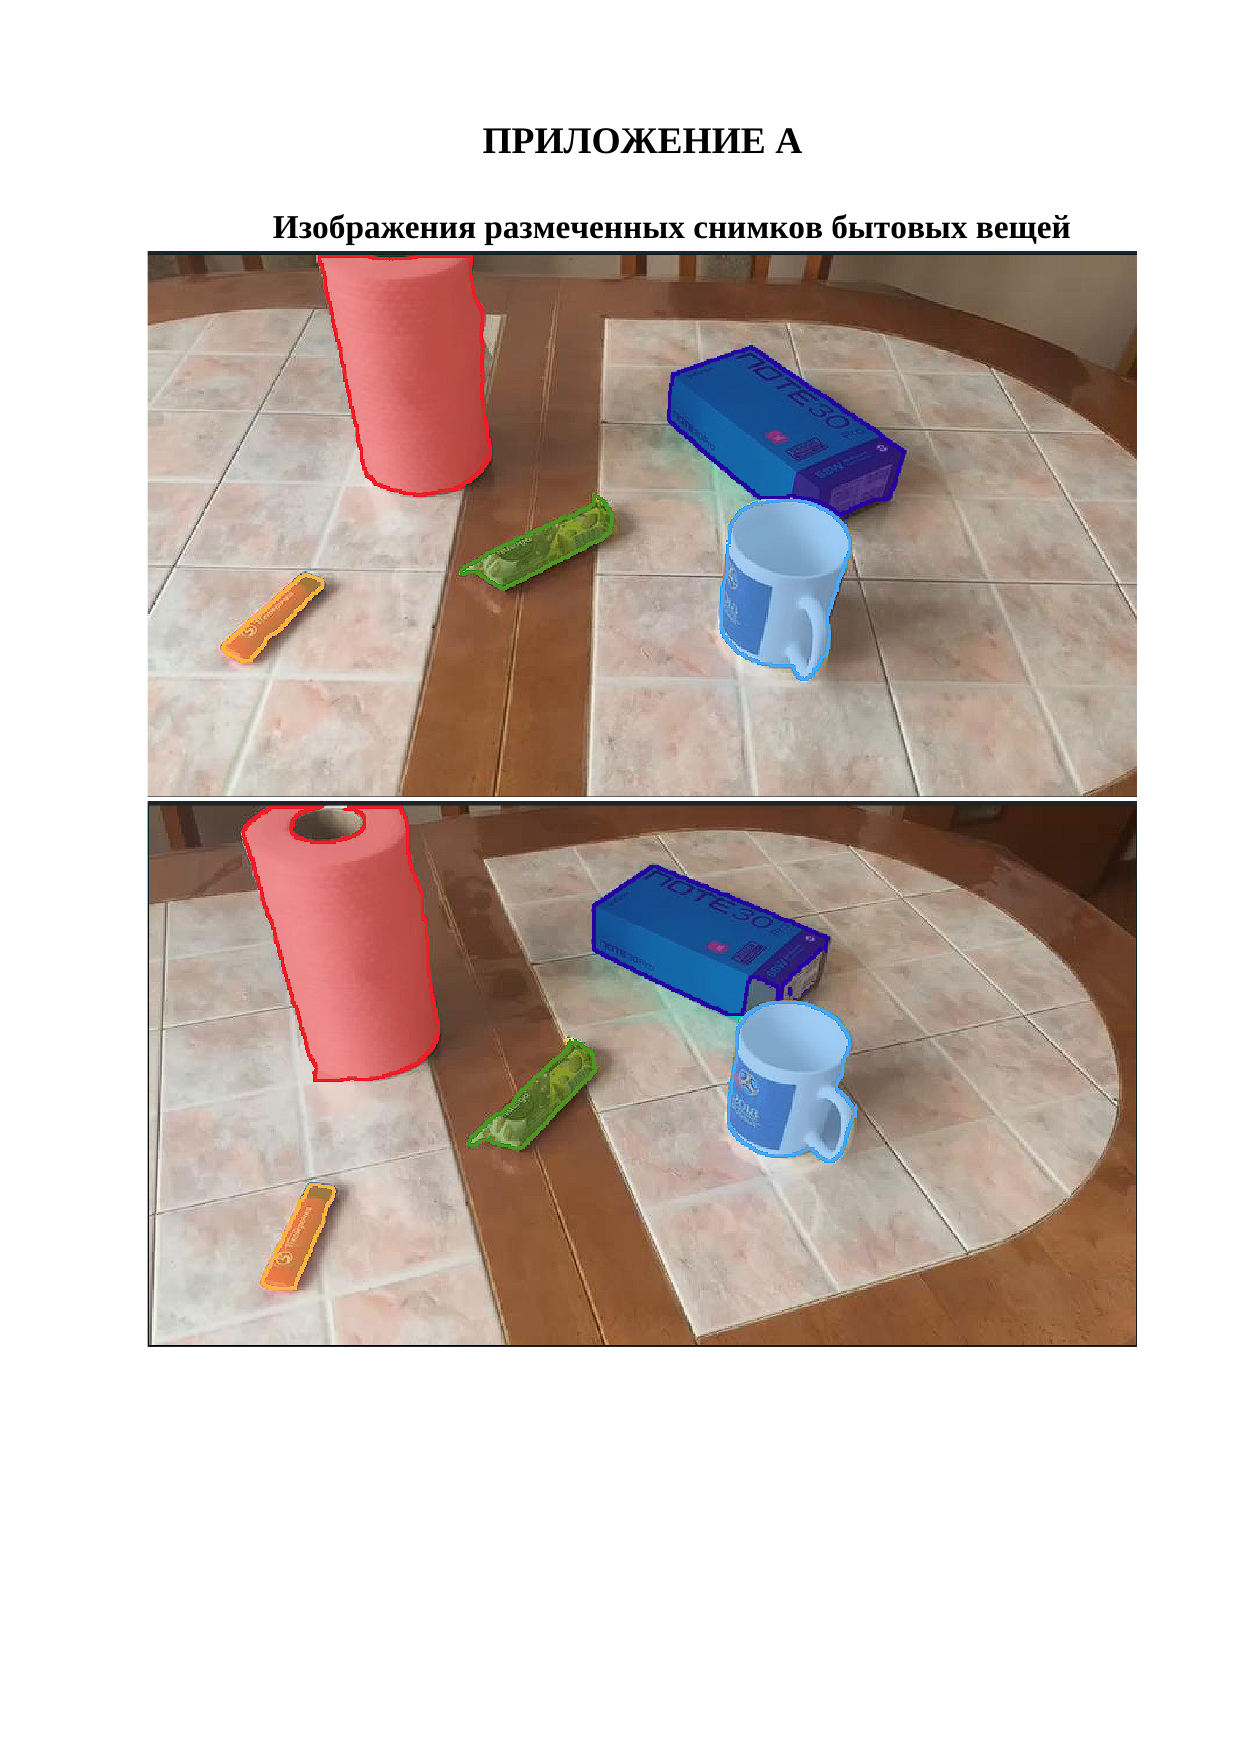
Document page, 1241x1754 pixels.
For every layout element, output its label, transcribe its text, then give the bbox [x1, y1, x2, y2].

picture [147, 801, 1137, 1347]
subtitle ПРИЛОЖЕНИЕ А [148, 118, 1137, 161]
picture [147, 251, 1137, 797]
text Изображения размеченных снимков бытовых вещей [148, 208, 1137, 246]
